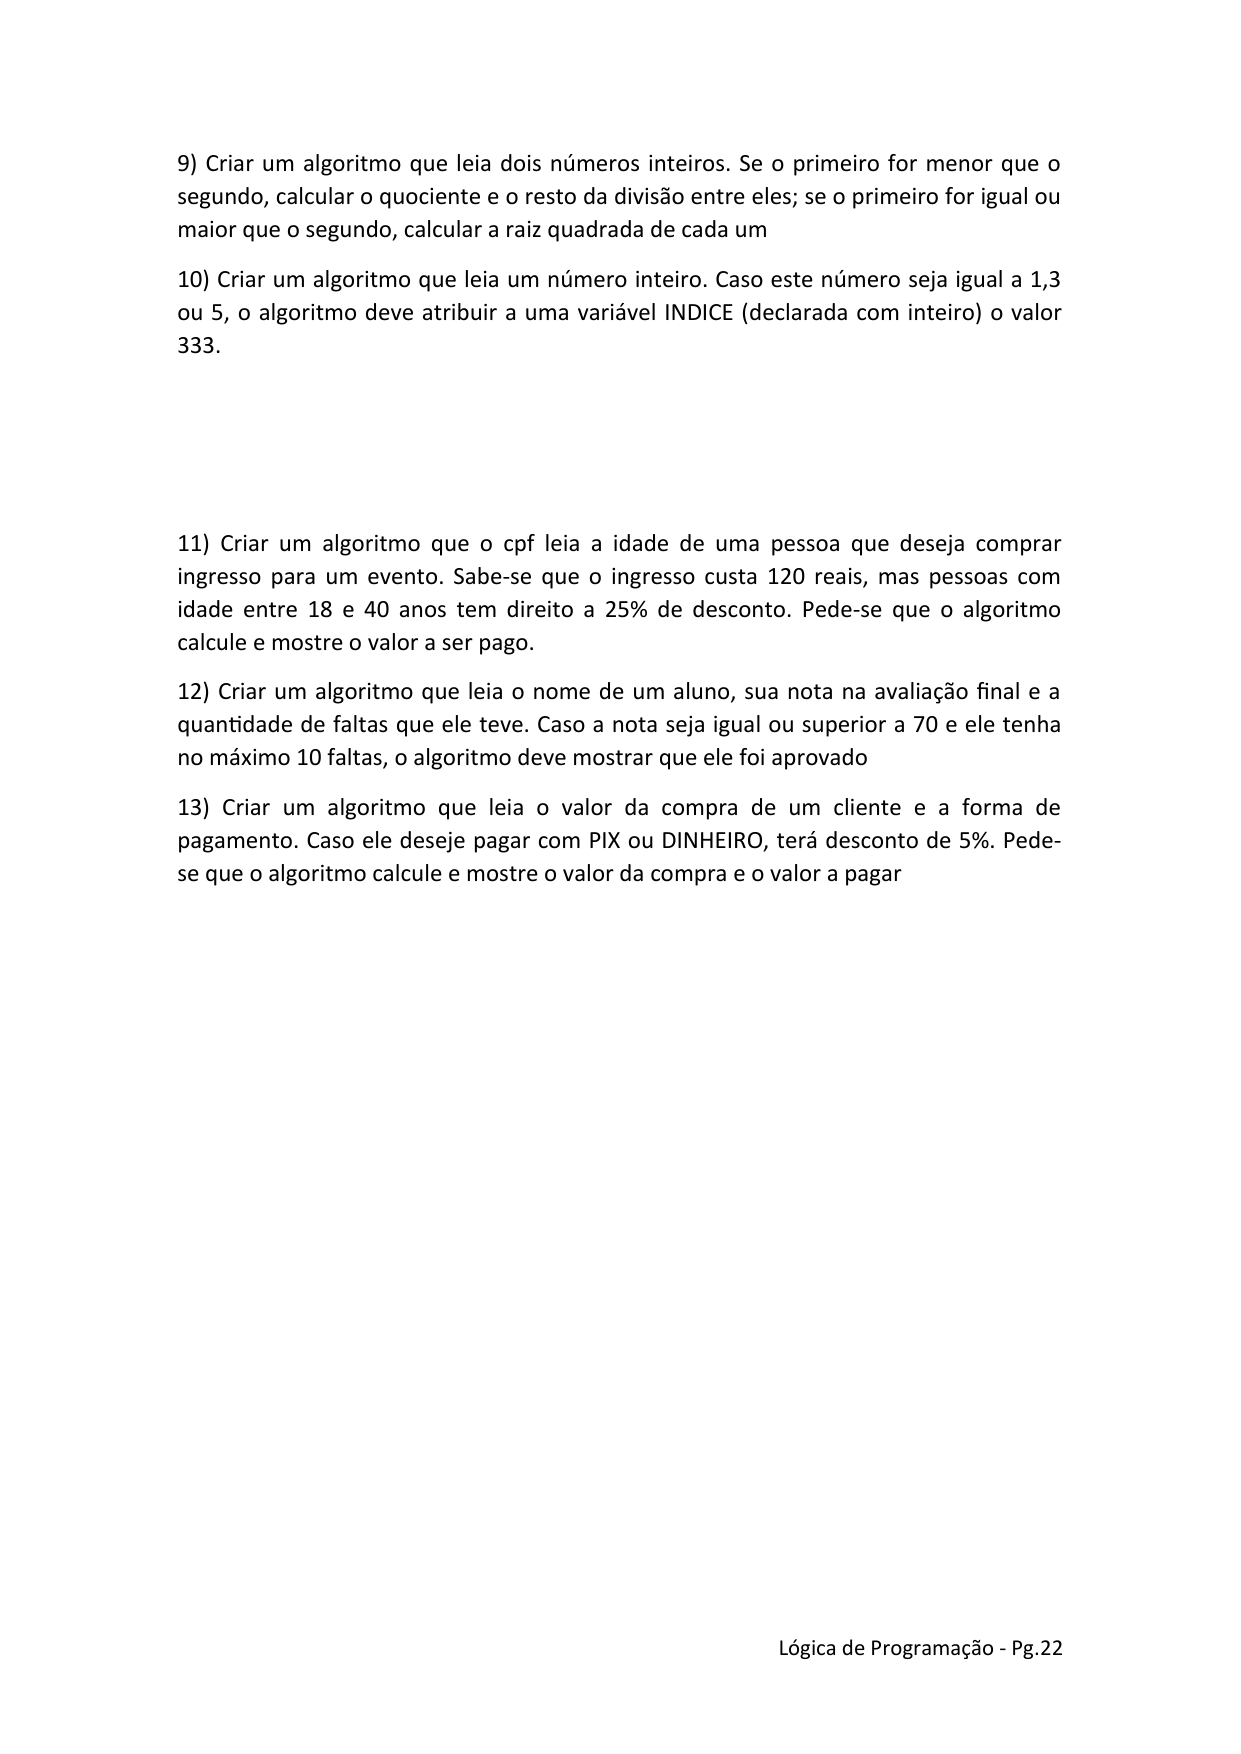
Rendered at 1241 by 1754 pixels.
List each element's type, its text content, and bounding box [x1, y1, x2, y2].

text 13) Criar um algoritmo que leia o valor da compra de um cliente e a forma de pagamento. Caso ele deseje pagar com PIX ou DINHEIRO, terá desconto de 5%. Pede-se que o algoritmo calcule e mostre o valor da compra e o valor a pagar [177, 791, 1063, 887]
text 10) Criar um algoritmo que leia um número inteiro. Caso este número seja igual a 1,3 ou 5, o algoritmo deve atribuir a uma variável INDICE (declarada com inteiro) o valor 333. [177, 263, 1063, 359]
text 12) Criar um algoritmo que leia o nome de um aluno, sua nota na avaliação final e a quantidade de faltas que ele teve. Caso a nota seja igual ou superior a 70 e ele tenha no máximo 10 faltas, o algoritmo deve mostrar que ele foi aprovado [177, 676, 1063, 772]
text 9) Criar um algoritmo que leia dois números inteiros. Se o primeiro for menor que o segundo, calcular o quociente e o resto da divisão entre eles; se o primeiro for igual ou maior que o segundo, calcular a raiz quadrada de cada um [177, 148, 1063, 244]
text 11) Criar um algoritmo que o cpf leia a idade de uma pessoa que deseja comprar ingresso para um evento. Sabe-se que o ingresso custa 120 reais, mas pessoas com idade entre 18 e 40 anos tem direito a 25% de desconto. Pede-se que o algoritmo calcule e mostre o valor a ser pago. [177, 527, 1063, 656]
